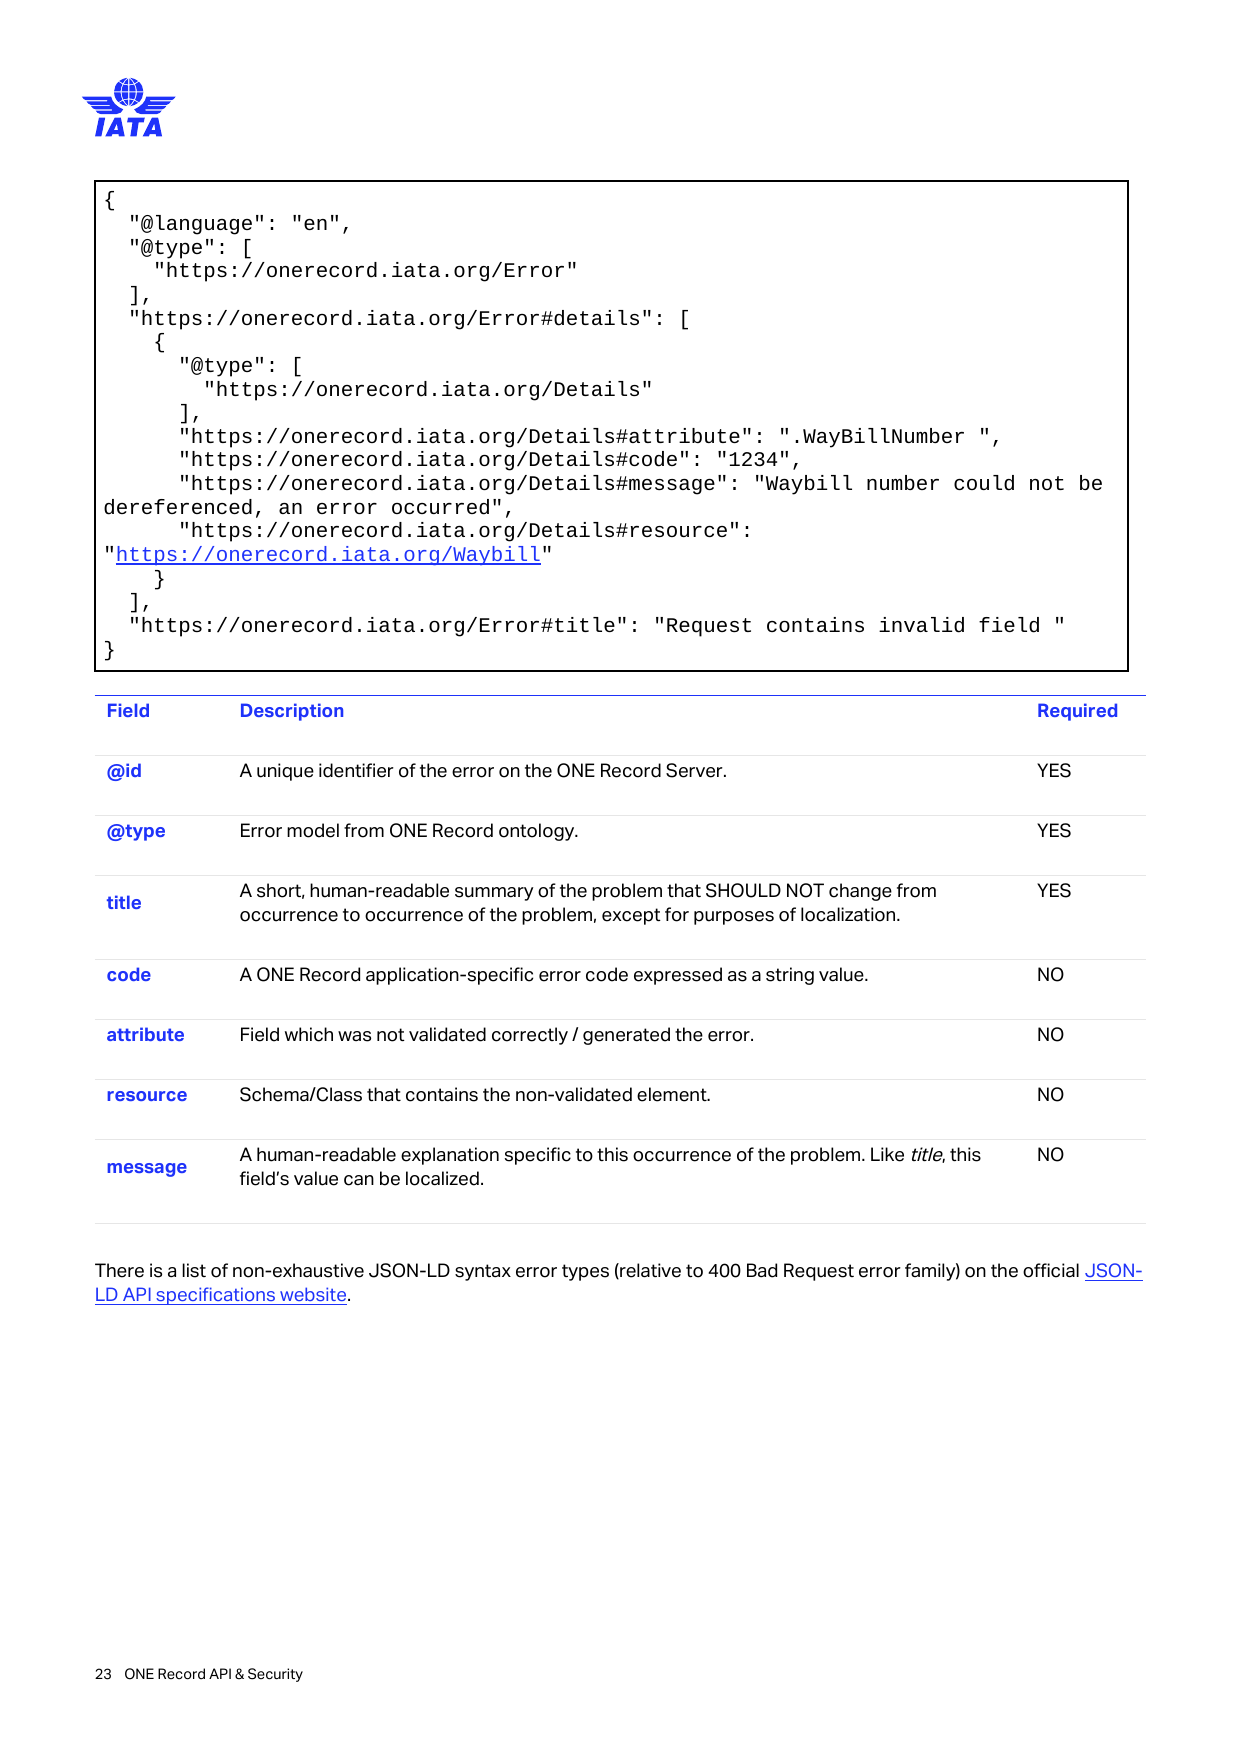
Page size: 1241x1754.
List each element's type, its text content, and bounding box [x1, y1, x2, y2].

table_cell NO [1025, 1140, 1146, 1222]
table_cell NO [1025, 960, 1146, 1019]
table_cell message [95, 1140, 227, 1222]
table_cell Field which was not validated correctly / generated the error. [227, 1020, 1025, 1079]
table_cell title [95, 876, 227, 959]
table_cell code [95, 960, 227, 1019]
table_cell Schema/Class that contains the non-validated element. [227, 1080, 1025, 1138]
table_cell A human-readable explanation specific to this occurrence of the problem. Like title, this field’s value can be localized. [227, 1140, 1025, 1222]
table_cell A short, human-readable summary of the problem that SHOULD NOT change from occurrence to occurrence of the problem, except for purposes of localization. [227, 876, 1025, 959]
table_header Field [95, 696, 227, 755]
table_cell A unique identifier of the error on the ONE Record Server. [227, 756, 1025, 815]
table_header { "@language": "en", "@type": [ "https://onerecord.iata.org/Error" ], "https://onerecord.iata.org/Error#details": [ { "@type": [ "https://onerecord.iata.org/Details" ], "https://onerecord.iata.org/Details#attribute": ".WayBillNumber ", "https://onerecord.iata.org/Details#code": "1234", "https://onerecord.iata.org/Details#message": "Waybill number could not be dereferenced, an error occurred", "https://onerecord.iata.org/Details#resource": "https://onerecord.iata.org/Waybill" } ], "https://onerecord.iata.org/Error#title": "Request contains invalid field " } [96, 182, 1127, 670]
table_cell resource [95, 1080, 227, 1138]
table_header Required [1025, 696, 1146, 755]
table_cell @type [95, 816, 227, 875]
table_cell NO [1025, 1020, 1146, 1079]
text There is a list of non-exhaustive JSON-LD syntax error types (relative to 400 Bad Request error family) on the official JSON-LD API specifications website. [94, 1259, 1146, 1307]
table_cell YES [1025, 816, 1146, 875]
table_cell Error model from ONE Record ontology. [227, 816, 1025, 875]
table_cell @id [95, 756, 227, 815]
table_cell YES [1025, 756, 1146, 815]
table_header Description [227, 696, 1025, 755]
table_cell YES [1025, 876, 1146, 959]
table_cell NO [1025, 1080, 1146, 1138]
table_cell attribute [95, 1020, 227, 1079]
table_cell A ONE Record application-specific error code expressed as a string value. [227, 960, 1025, 1019]
